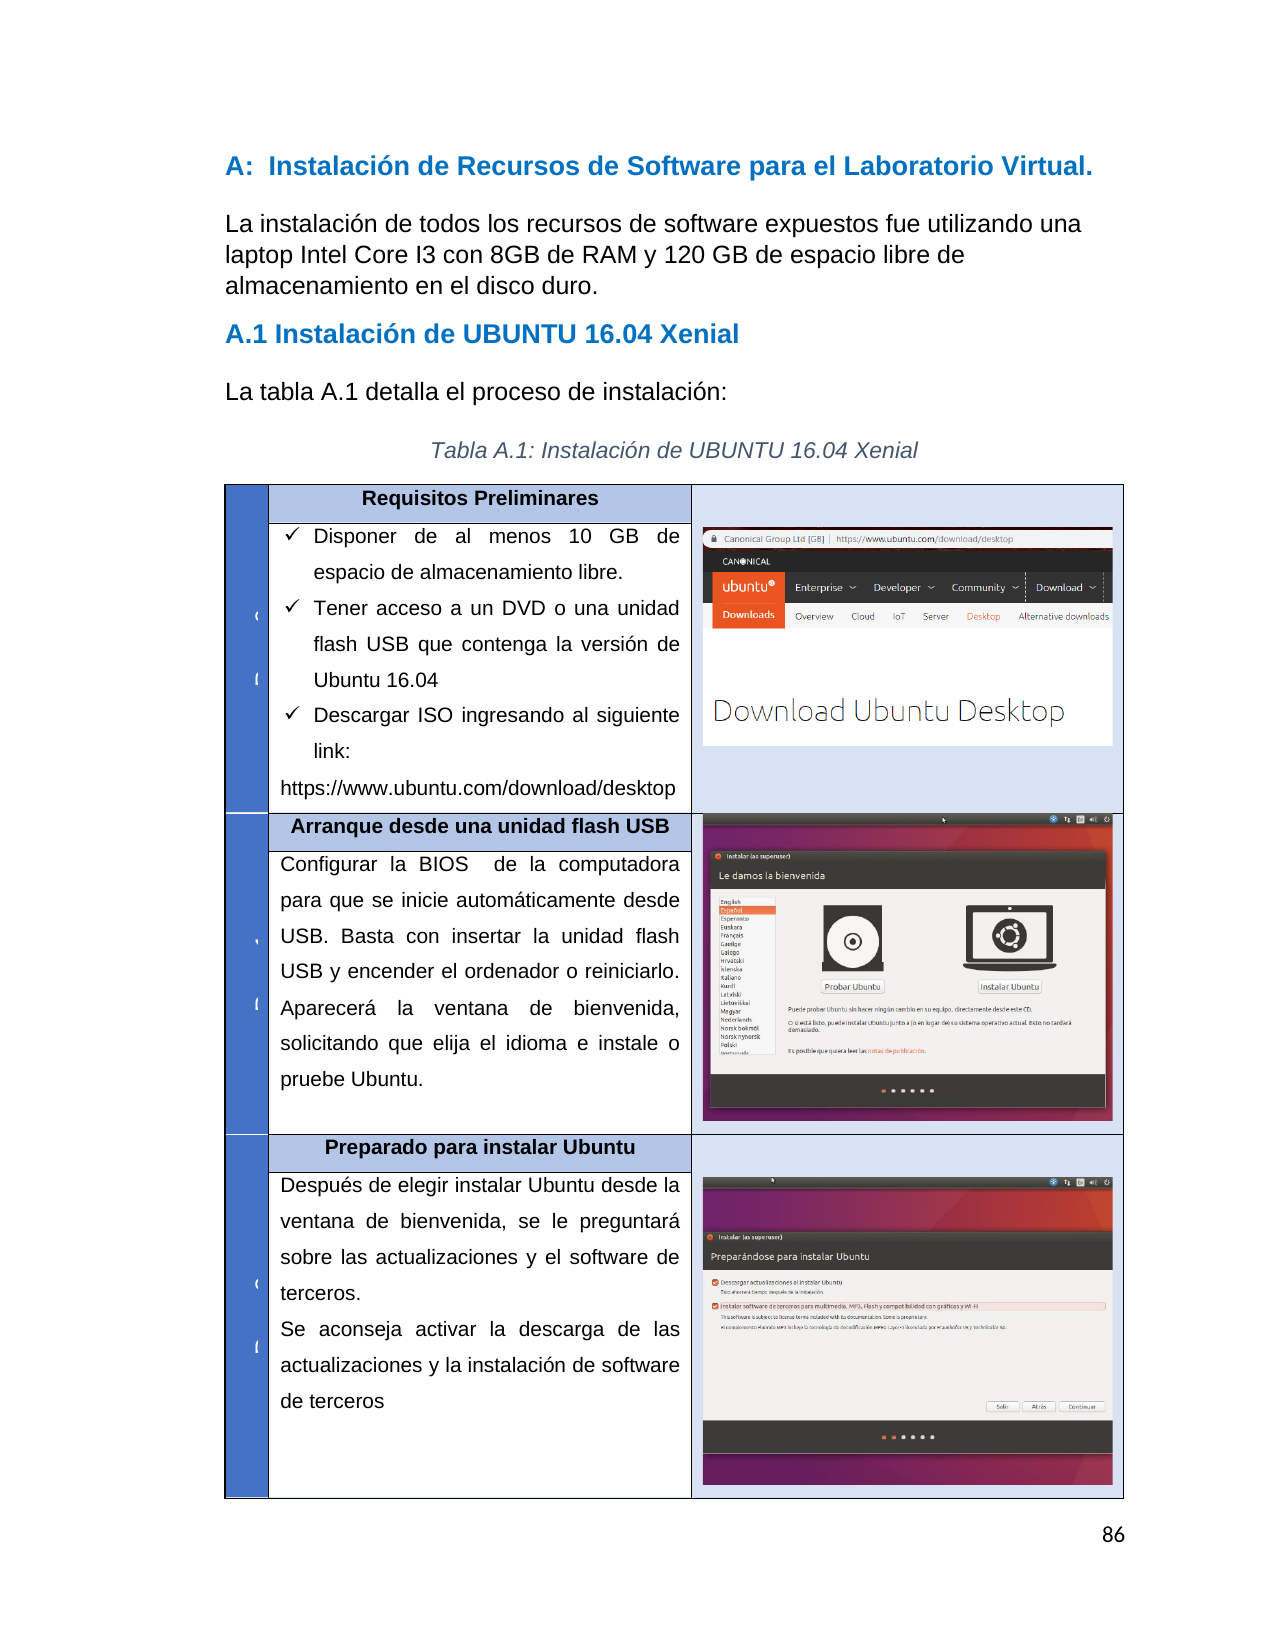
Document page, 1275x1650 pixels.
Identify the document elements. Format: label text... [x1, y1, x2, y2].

table_cell Configurar la BIOS de la computadora para que se inicie automáticamente desde USB. Basta con insertar la unidad flash USB y encender el ordenador o reiniciarlo. Aparecerá la ventana de bienvenida, solicitando que elija el idioma e instale o pruebe Ubuntu. [269, 852, 691, 1134]
table_cell [692, 1135, 1123, 1497]
table_header Requisitos Preliminares [269, 485, 691, 522]
table_cell Paso 2 [226, 1135, 268, 1497]
picture [702, 813, 1113, 1121]
text La tabla A.1 detalla el proceso de instalación: [225, 377, 1125, 406]
table_header Paso 0 [226, 485, 268, 812]
table_header [692, 485, 1123, 812]
table_cell Preparado para instalar Ubuntu [269, 1135, 691, 1172]
text Tabla A.1: Instalación de UBUNTU 16.04 Xenial [225, 437, 1125, 463]
text La instalación de todos los recursos de software expuestos fue utilizando una laptop Intel Core I3 con 8GB de RAM y 120 GB de espacio libre de almacenamiento en el disco duro. [225, 209, 1125, 299]
table_cell [692, 814, 1123, 1134]
subtitle A: Instalación de Recursos de Software para el Laboratorio Virtual. [225, 150, 1125, 181]
picture [702, 527, 1113, 746]
table_cell Arranque desde una unidad flash USB [269, 814, 691, 851]
table_cell Después de elegir instalar Ubuntu desde la ventana de bienvenida, se le preguntará sobre las actualizaciones y el software de terceros. Se aconseja activar la descarga de las actualizaciones y la instalación de software de terceros [269, 1173, 691, 1497]
picture [702, 1177, 1113, 1485]
table_cell Paso 1 [226, 814, 268, 1134]
subtitle A.1 Instalación de UBUNTU 16.04 Xenial [225, 318, 1125, 350]
table_cell Disponer de al menos 10 GB de espacio de almacenamiento libre. Tener acceso a un DVD o una unidad flash USB que contenga la versión de Ubuntu 16.04 Descargar ISO ingresando al siguiente link: https://www.ubuntu.com/download/desktop [269, 524, 691, 812]
